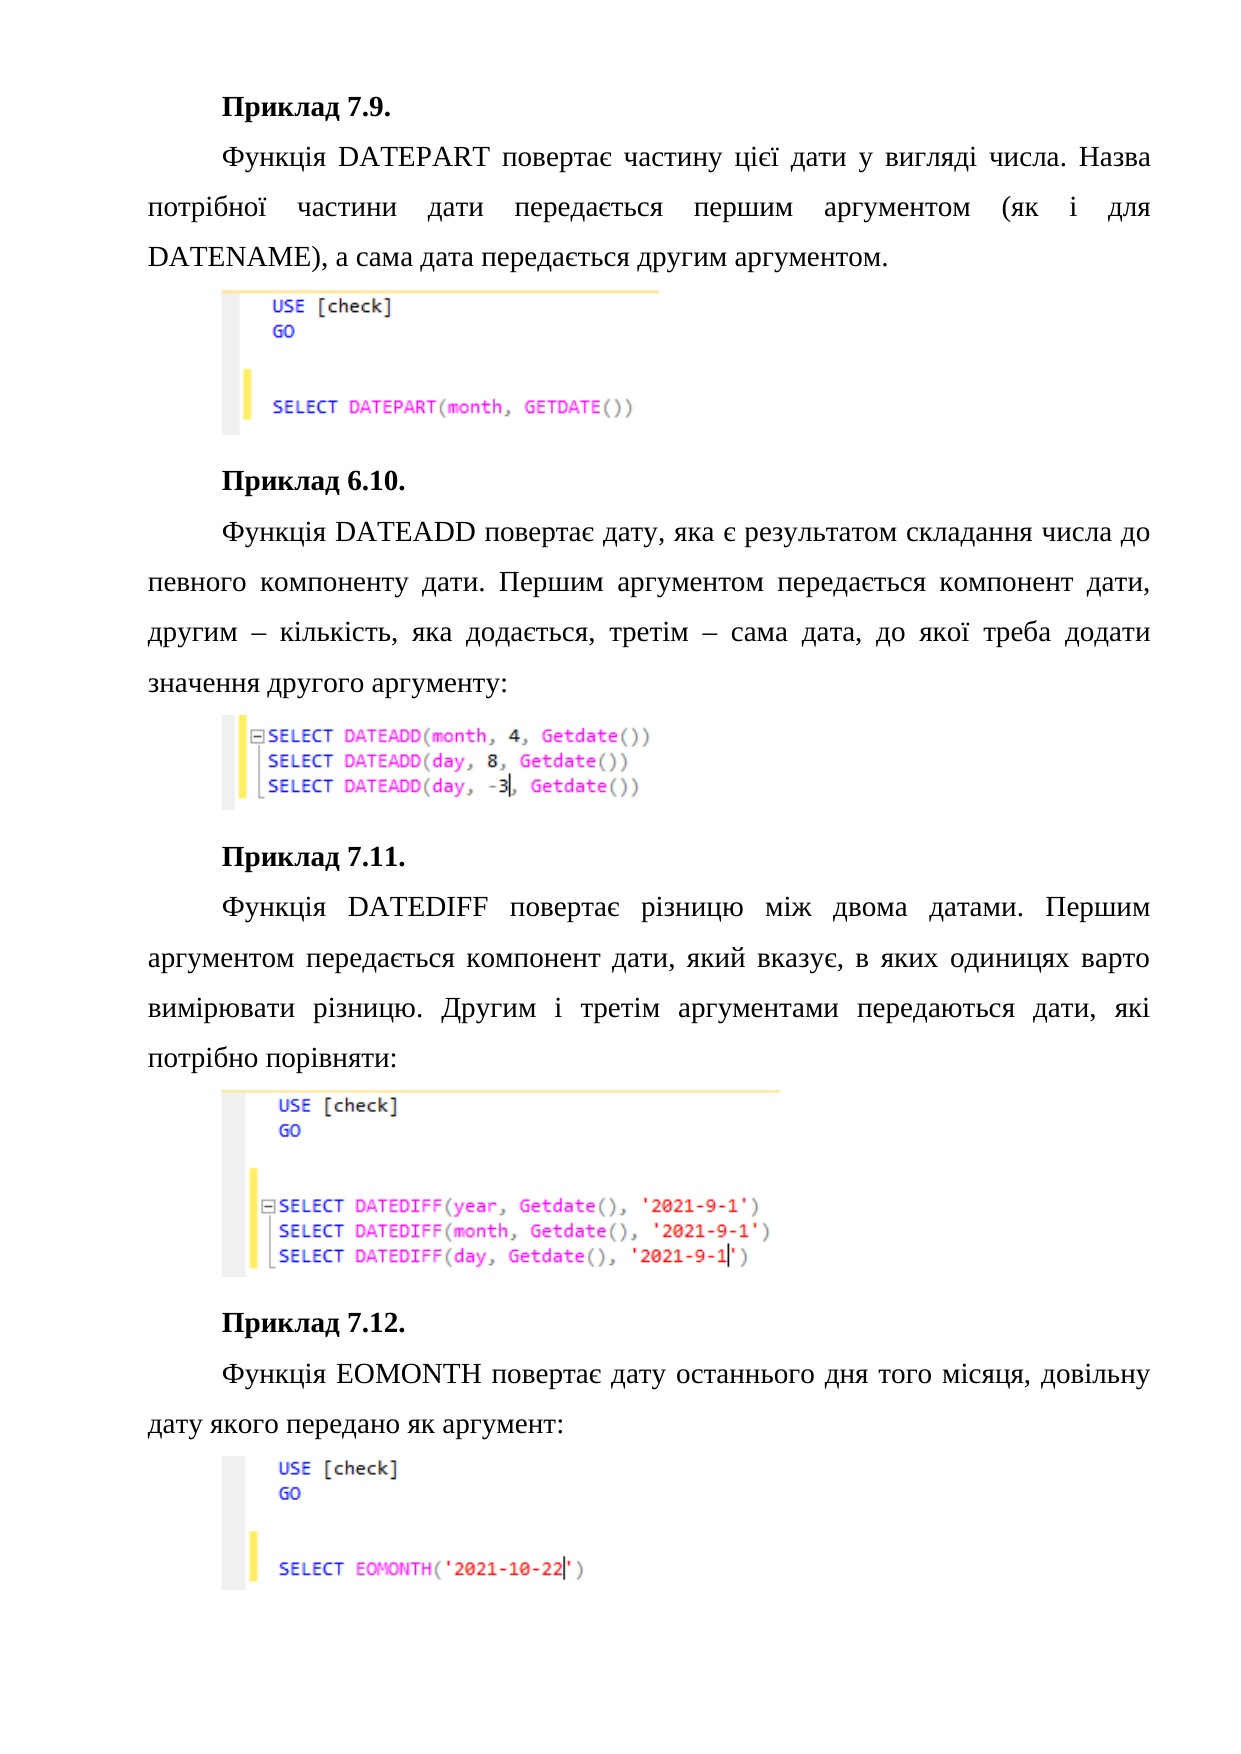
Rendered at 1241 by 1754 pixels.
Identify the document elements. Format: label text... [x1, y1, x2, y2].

text Функція DATEPART повертає частину цієї дати у вигляді числа. Назва потрібної частини дати передається першим аргументом (як і для DATENAME), а сама дата передається другим аргументом. [148, 139, 1152, 273]
subtitle Приклад 7.9. [148, 89, 1152, 122]
picture [221, 1456, 603, 1590]
text Функція DATEADD повертає дату, яка є результатом складання числа до певного компоненту дати. Першим аргументом передається компонент дати, другим – кількість, яка додається, третім – сама дата, до якої треба додати значення другого аргументу: [148, 514, 1152, 698]
subtitle Приклад 6.10. [148, 463, 1152, 497]
subtitle Приклад 7.11. [148, 839, 1152, 873]
picture [221, 290, 659, 435]
picture [221, 715, 689, 810]
subtitle Приклад 7.12. [148, 1305, 1152, 1339]
text Функція EOMONTH повертає дату останнього дня того місяця, довільну дату якого передано як аргумент: [148, 1356, 1152, 1439]
picture [221, 1090, 781, 1277]
text Функція DATEDIFF повертає різницю між двома датами. Першим аргументом передається компонент дати, який вказує, в яких одиницях варто вимірювати різницю. Другим і третім аргументами передаються дати, які потрібно порівняти: [148, 889, 1152, 1074]
